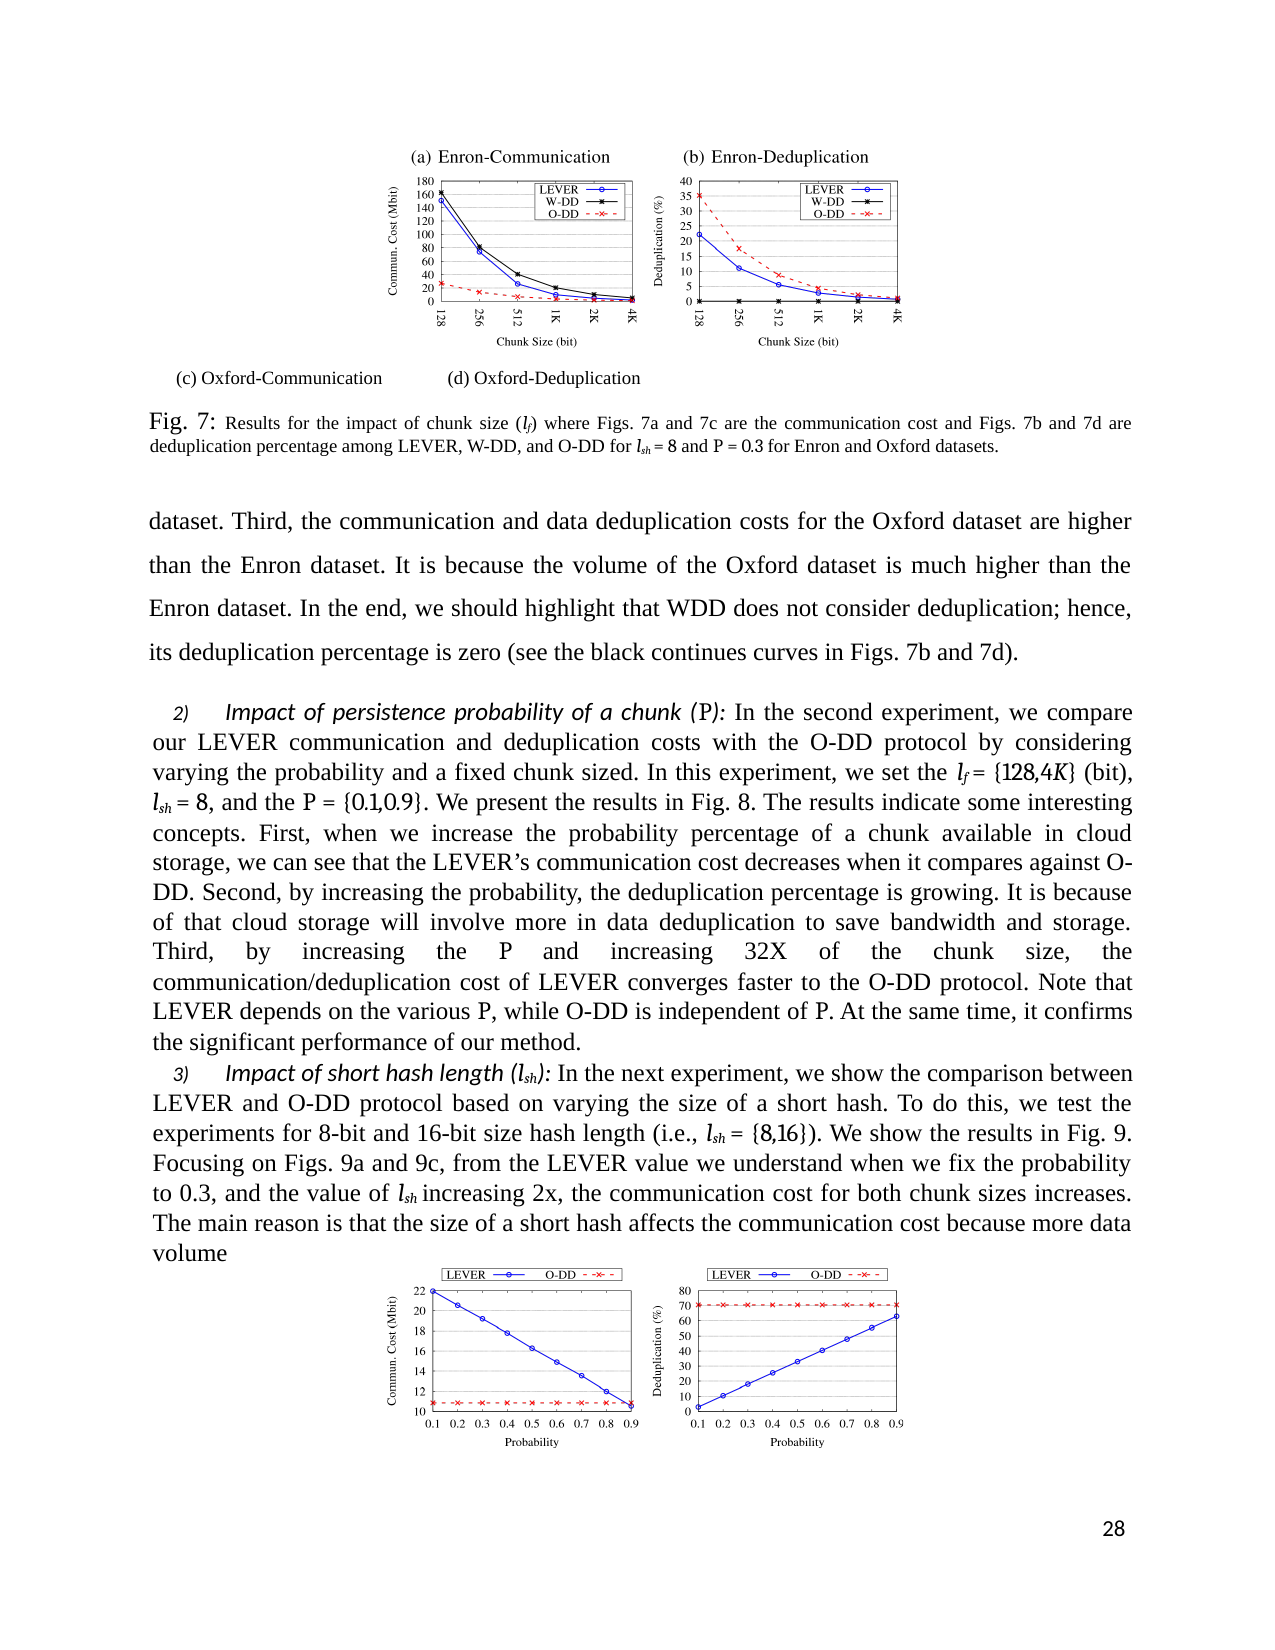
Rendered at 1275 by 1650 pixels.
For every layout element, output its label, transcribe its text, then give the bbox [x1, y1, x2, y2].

picture [386, 1267, 904, 1448]
text (c) Oxford-Communication (d) Oxford-Deduplication [152, 367, 1133, 388]
text Fig. 7: Results for the impact of chunk size (lf) where Figs. 7a and 7c are the communication cost and Figs. 7b and 7d are deduplication percentage among LEVER, W-DD, and O-DD for lsh = 8 and P = 0.3 for Enron and Oxford datasets. [148, 407, 1133, 457]
text dataset. Third, the communication and data deduplication costs for the Oxford dataset are higher than the Enron dataset. It is because the volume of the Oxford dataset is much higher than the Enron dataset. In the end, we should highlight that WDD does not consider deduplication; hence, its deduplication percentage is zero (see the black continues curves in Figs. 7b and 7d). [148, 506, 1133, 666]
list Impact of short hash length (lsh): In the next experiment, we show the comparison between LEVER and O-DD protocol based on varying the size of a short hash. To do this, we test the experiments for 8-bit and 16-bit size hash length (i.e., lsh = {8,16}). We show the results in Fig. 9. Focusing on Figs. 9a and 9c, from the LEVER value we understand when we fix the probability to 0.3, and the value of lsh increasing 2x, the communication cost for both chunk sizes increases. The main reason is that the size of a short hash affects the communication cost because more data volume [152, 1057, 1133, 1266]
list Impact of persistence probability of a chunk (P): In the second experiment, we compare our LEVER communication and deduplication costs with the O-DD protocol by considering varying the probability and a fixed chunk sized. In this experiment, we set the lf = {128,4K} (bit), lsh = 8, and the P = {0.1,0.9}. We present the results in Fig. 8. The results indicate some interesting concepts. First, when we increase the probability percentage of a chunk available in cloud storage, we can see that the LEVER’s communication cost decreases when it compares against O-DD. Second, by increasing the probability, the deduplication percentage is growing. It is because of that cloud storage will involve more in data deduplication to save bandwidth and storage. Third, by increasing the P and increasing 32X of the chunk size, the communication/deduplication cost of LEVER converges faster to the O-DD protocol. Note that LEVER depends on the various P, while O-DD is independent of P. At the same time, it confirms the significant performance of our method. [152, 696, 1133, 1055]
picture [387, 150, 902, 348]
